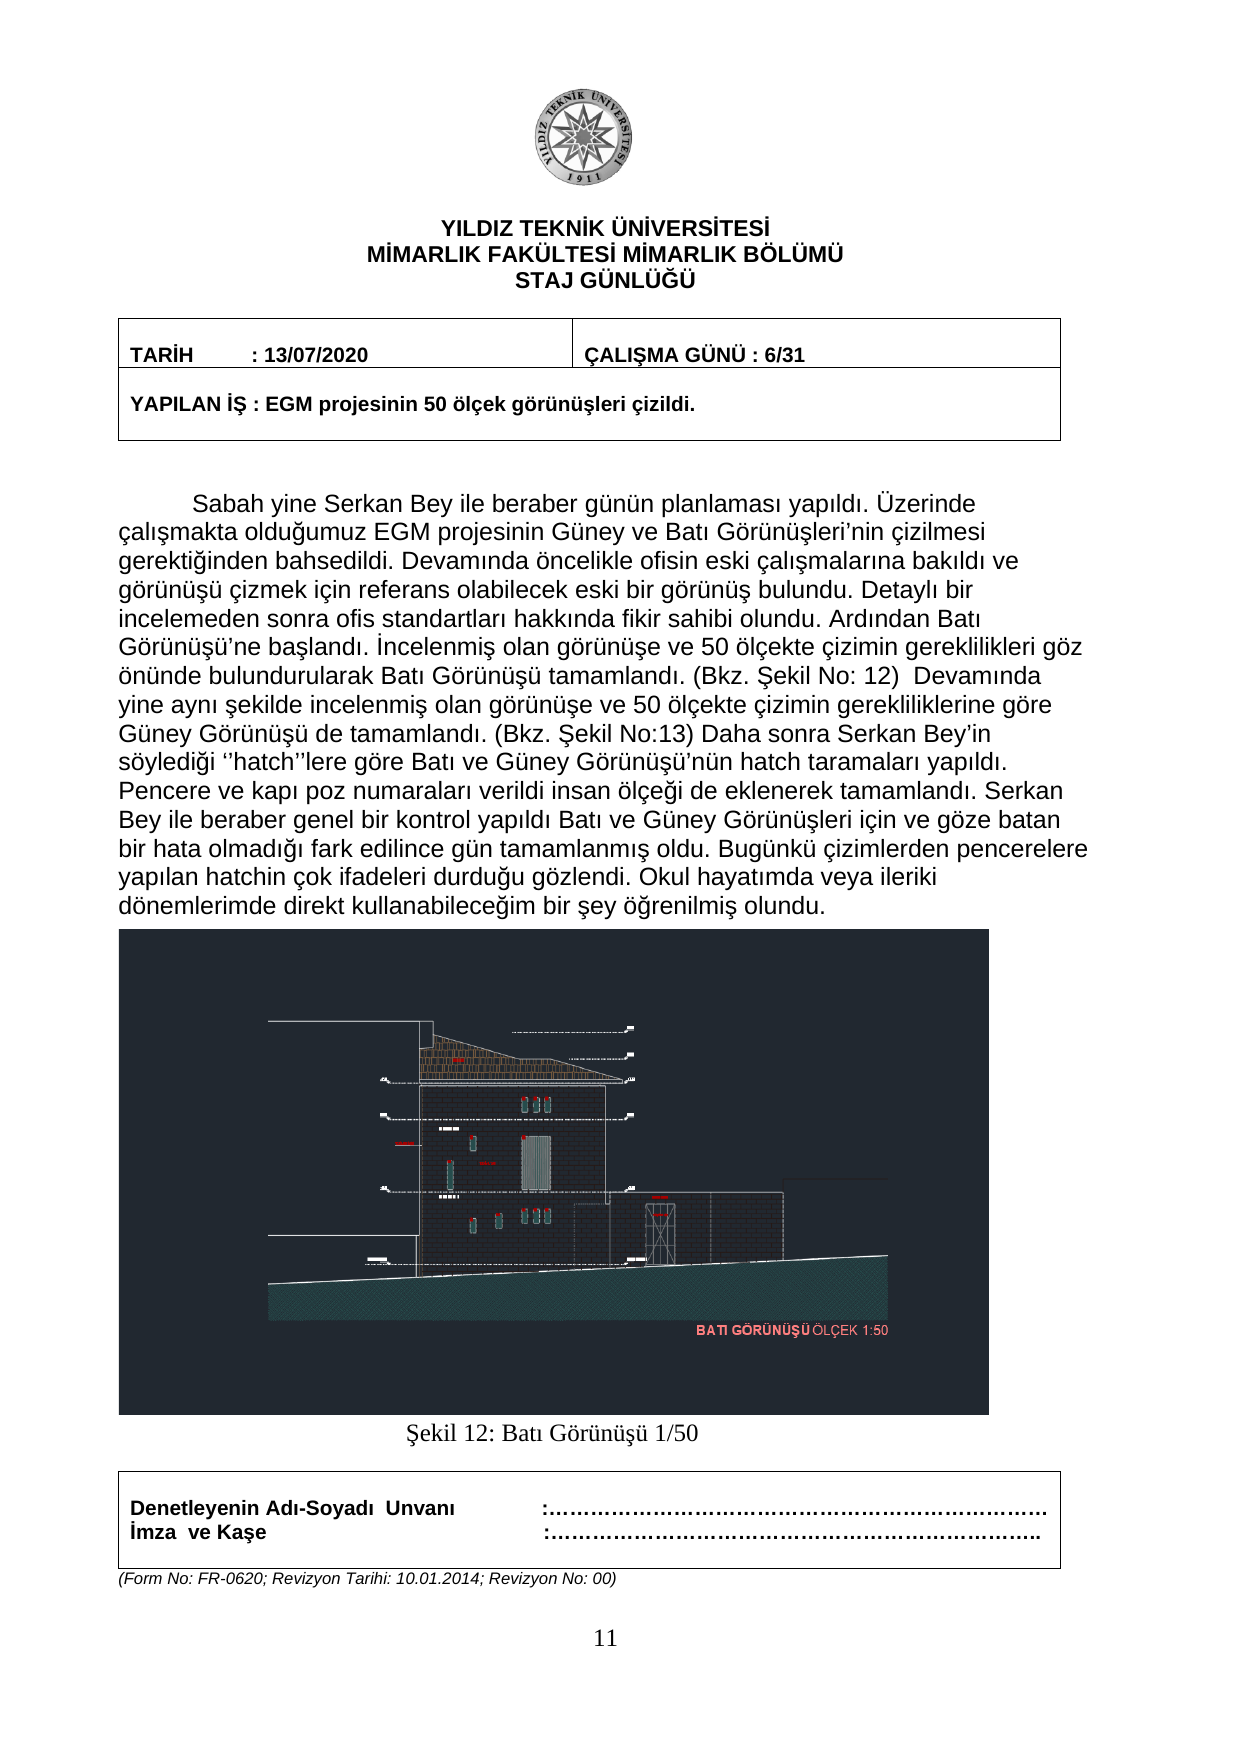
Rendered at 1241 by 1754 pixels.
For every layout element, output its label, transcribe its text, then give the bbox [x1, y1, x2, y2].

table_header TARİH : 13/07/2020 [119, 319, 572, 367]
text Sabah yine Serkan Bey ile beraber günün planlaması yapıldı. Üzerinde çalışmakta olduğumuz EGM projesinin Güney ve Batı Görünüşleri’nin çizilmesi gerektiğinden bahsedildi. Devamında öncelikle ofisin eski çalışmalarına bakıldı ve görünüşü çizmek için referans olabilecek eski bir görünüş bulundu. Detaylı bir incelemeden sonra ofis standartları hakkında fikir sahibi olundu. Ardından Batı Görünüşü’ne başlandı. İncelenmiş olan görünüşe ve 50 ölçekte çizimin gereklilikleri göz önünde bulundurularak Batı Görünüşü tamamlandı. (Bkz. Şekil No: 12) Devamında yine aynı şekilde incelenmiş olan görünüşe ve 50 ölçekte çizimin gerekliliklerine göre Güney Görünüşü de tamamlandı. (Bkz. Şekil No:13) Daha sonra Serkan Bey’in söylediği ‘’hatch’’lere göre Batı ve Güney Görünüşü’nün hatch taramaları yapıldı. Pencere ve kapı poz numaraları verildi insan ölçeği de eklenerek tamamlandı. Serkan Bey ile beraber genel bir kontrol yapıldı Batı ve Güney Görünüşleri için ve göze batan bir hata olmadığı fark edilince gün tamamlanmış oldu. Bugünkü çizimlerden pencerelere yapılan hatchin çok ifadeleri durduğu gözlendi. Okul hayatımda veya ileriki dönemlerimde direkt kullanabileceğim bir şey öğrenilmiş olundu. [118, 489, 1092, 920]
text YILDIZ TEKNİK ÜNİVERSİTESİ [118, 215, 1092, 241]
text STAJ GÜNLÜĞÜ [118, 267, 1092, 294]
picture [118, 929, 989, 1415]
text (Form No: FR-0620; Revizyon Tarihi: 10.01.2014; Revizyon No: 00) [118, 1569, 1092, 1588]
table_header Denetleyenin Adı-Soyadı Unvanı :……………………………………………………………… İmza ve Kaşe :…………………………………………………………….. [119, 1472, 1060, 1568]
picture [533, 88, 633, 186]
table_cell YAPILAN İŞ : EGM projesinin 50 ölçek görünüşleri çizildi. [119, 368, 1060, 440]
text Şekil 12: Batı Görünüşü 1/50 [118, 1418, 1092, 1447]
table_header ÇALIŞMA GÜNÜ : 6/31 [573, 319, 1060, 367]
text MİMARLIK FAKÜLTESİ MİMARLIK BÖLÜMÜ [118, 241, 1092, 267]
